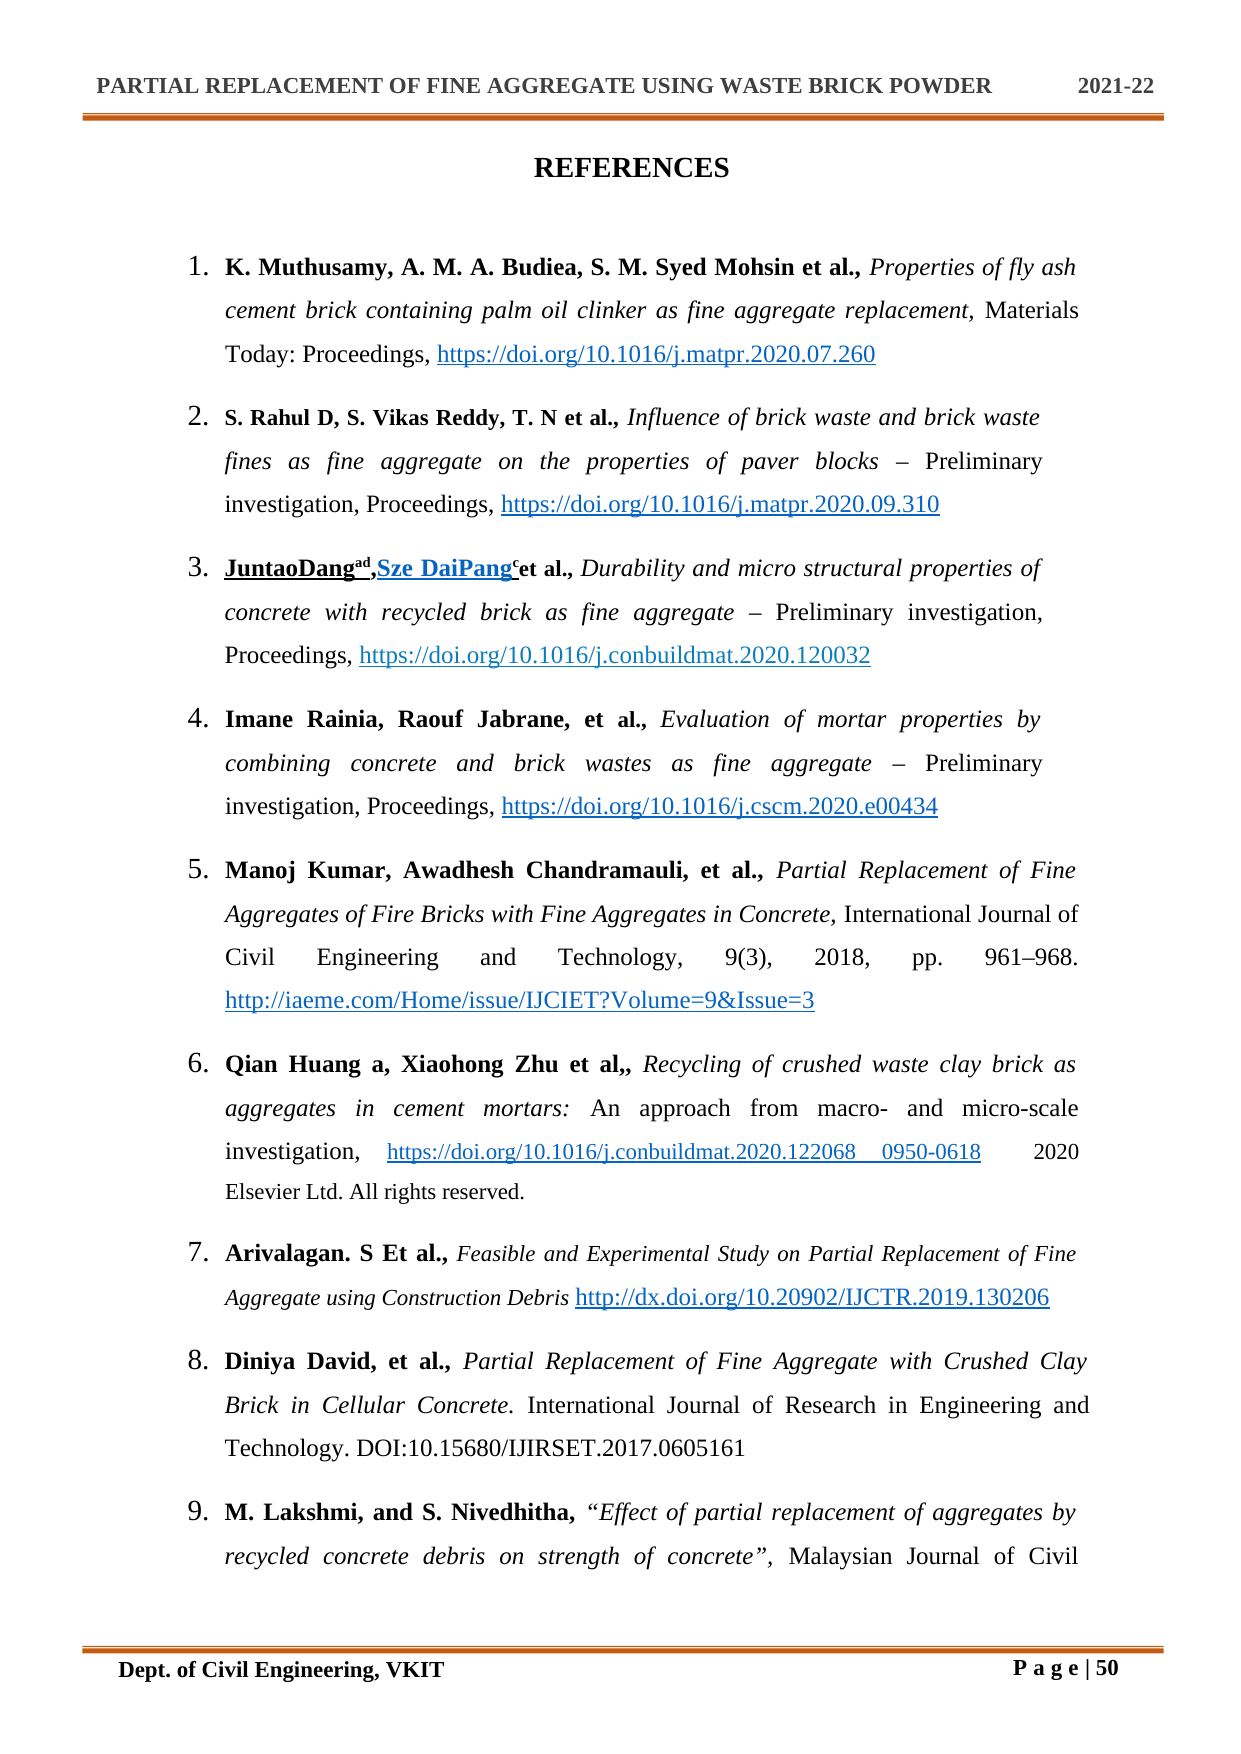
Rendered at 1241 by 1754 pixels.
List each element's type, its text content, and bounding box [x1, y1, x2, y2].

list K. Muthusamy, A. M. A. Budiea, S. M. Syed Mohsin et al., Properties of fly ash cement brick containing palm oil clinker as fine aggregate replacement, Materials Today: Proceedings, https://doi.org/10.1016/j.matpr.2020.07.260 [187, 248, 1079, 367]
list Qian Huang a, Xiaohong Zhu et al,, Recycling of crushed waste clay brick as aggregates in cement mortars: An approach from macro- and micro-scale investigation, https://doi.org/10.1016/j.conbuildmat.2020.122068 0950-0618 2020 Elsevier Ltd. All rights reserved. [187, 1045, 1079, 1205]
list Diniya David, et al., Partial Replacement of Fine Aggregate with Crushed Clay Brick in Cellular Concrete. International Journal of Research in Engineering and Technology. DOI:10.15680/IJIRSET.2017.0605161 [187, 1342, 1090, 1462]
list JuntaoDangad,Sze DaiPangcet al., Durability and micro structural properties of concrete with recycled brick as fine aggregate – Preliminary investigation, Proceedings, https://doi.org/10.1016/j.conbuildmat.2020.120032 [187, 549, 1043, 669]
list Manoj Kumar, Awadhesh Chandramauli, et al., Partial Replacement of Fine Aggregates of Fire Bricks with Fine Aggregates in Concrete, International Journal of Civil Engineering and Technology, 9(3), 2018, pp. 961–968. http://iaeme.com/Home/issue/IJCIET?Volume=9&Issue=3 [187, 851, 1079, 1014]
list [187, 1493, 1079, 1570]
subtitle REFERENCES [150, 150, 1011, 183]
list Imane Rainia, Raouf Jabrane, et al., Evaluation of mortar properties by combining concrete and brick wastes as fine aggregate – Preliminary investigation, Proceedings, https://doi.org/10.1016/j.cscm.2020.e00434 [187, 700, 1043, 820]
list Arivalagan. S Et al., Feasible and Experimental Study on Partial Replacement of Fine Aggregate using Construction Debris http://dx.doi.org/10.20902/IJCTR.2019.130206 [187, 1234, 1079, 1311]
list S. Rahul D, S. Vikas Reddy, T. N et al., Influence of brick waste and brick waste fines as fine aggregate on the properties of paver blocks – Preliminary investigation, Proceedings, https://doi.org/10.1016/j.matpr.2020.09.310 [187, 398, 1043, 518]
